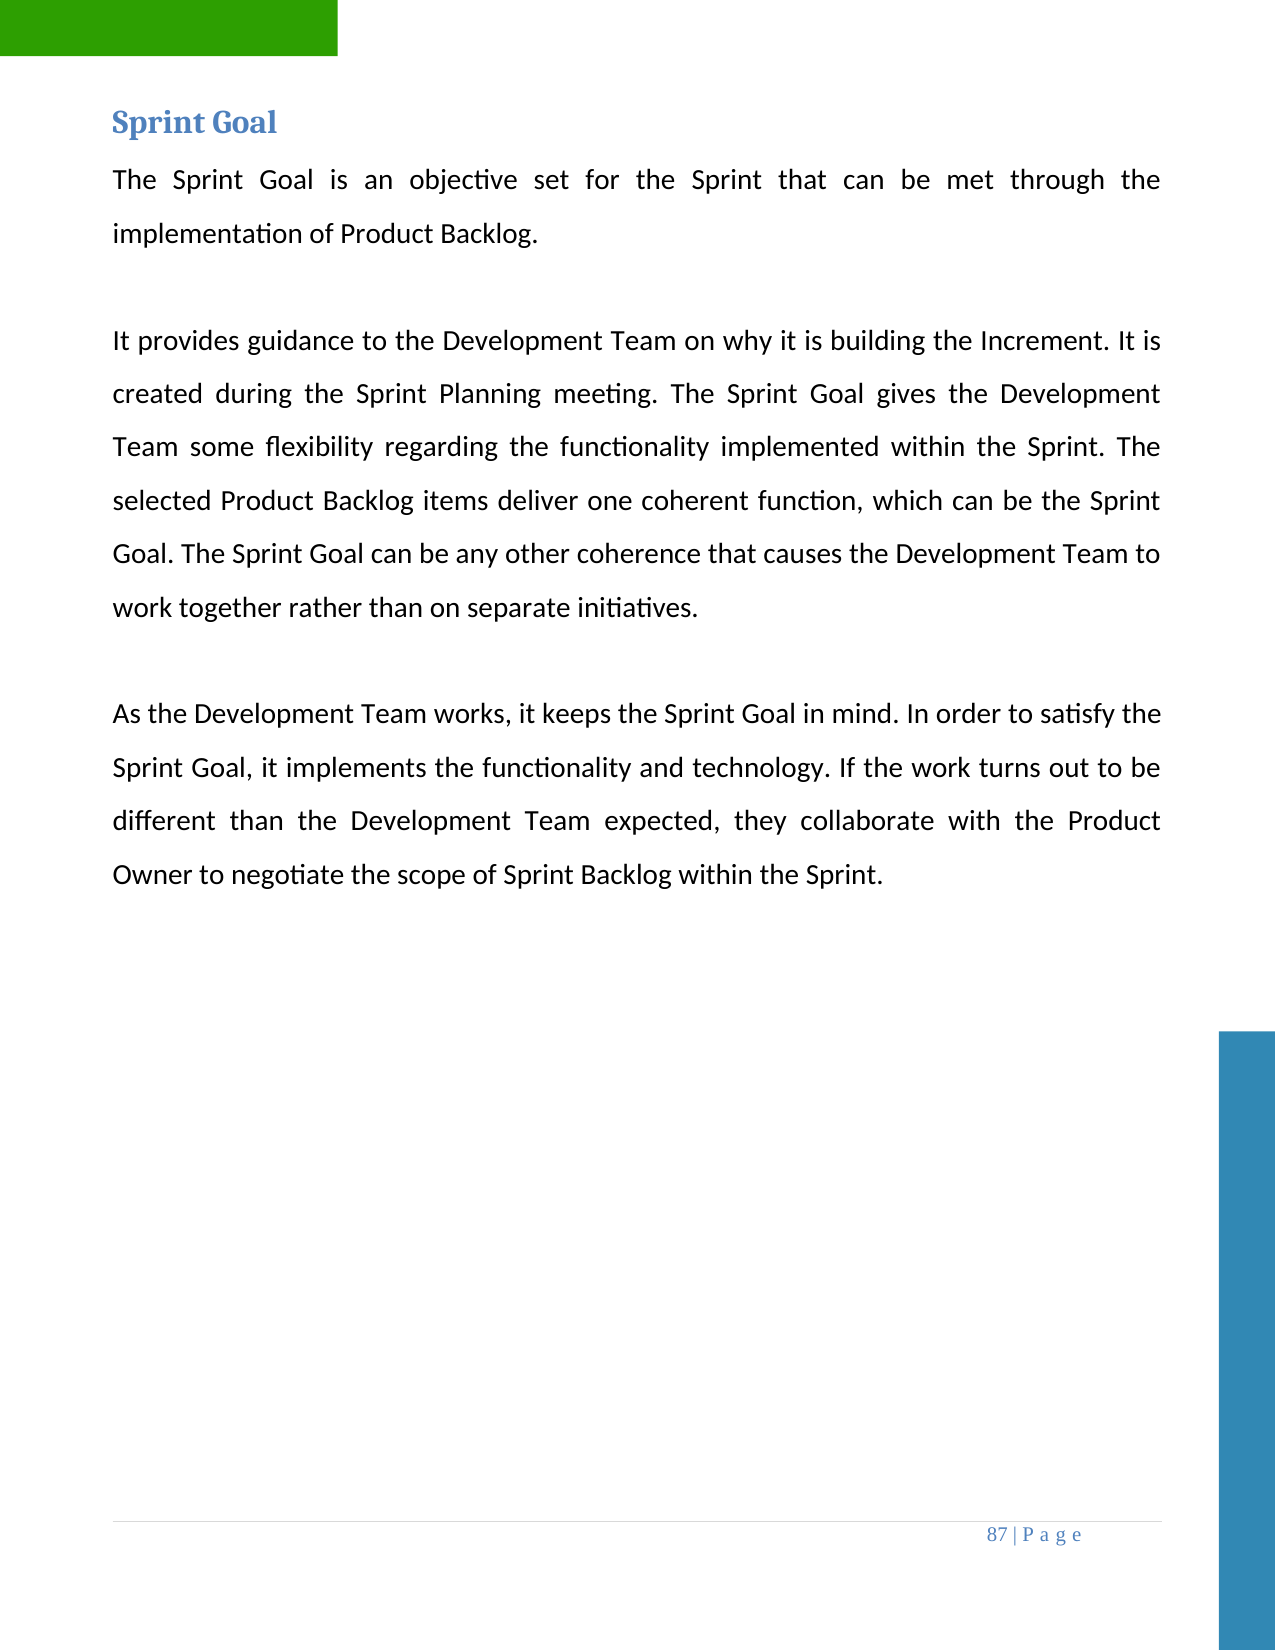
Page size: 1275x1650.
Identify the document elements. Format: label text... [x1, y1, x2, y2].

text Sprint Goal [112, 104, 1162, 142]
text The Sprint Goal is an objective set for the Sprint that can be met through the implementation of Product Backlog. [112, 161, 1162, 250]
text It provides guidance to the Development Team on why it is building the Increment. It is created during the Sprint Planning meeting. The Sprint Goal gives the Development Team some flexibility regarding the functionality implemented within the Sprint. The selected Product Backlog items deliver one coherent function, which can be the Sprint Goal. The Sprint Goal can be any other coherence that causes the Development Team to work together rather than on separate initiatives. [112, 322, 1162, 624]
text As the Development Team works, it keeps the Sprint Goal in mind. In order to satisfy the Sprint Goal, it implements the functionality and technology. If the work turns out to be different than the Development Team expected, they collaborate with the Product Owner to negotiate the scope of Sprint Backlog within the Sprint. [112, 696, 1162, 892]
